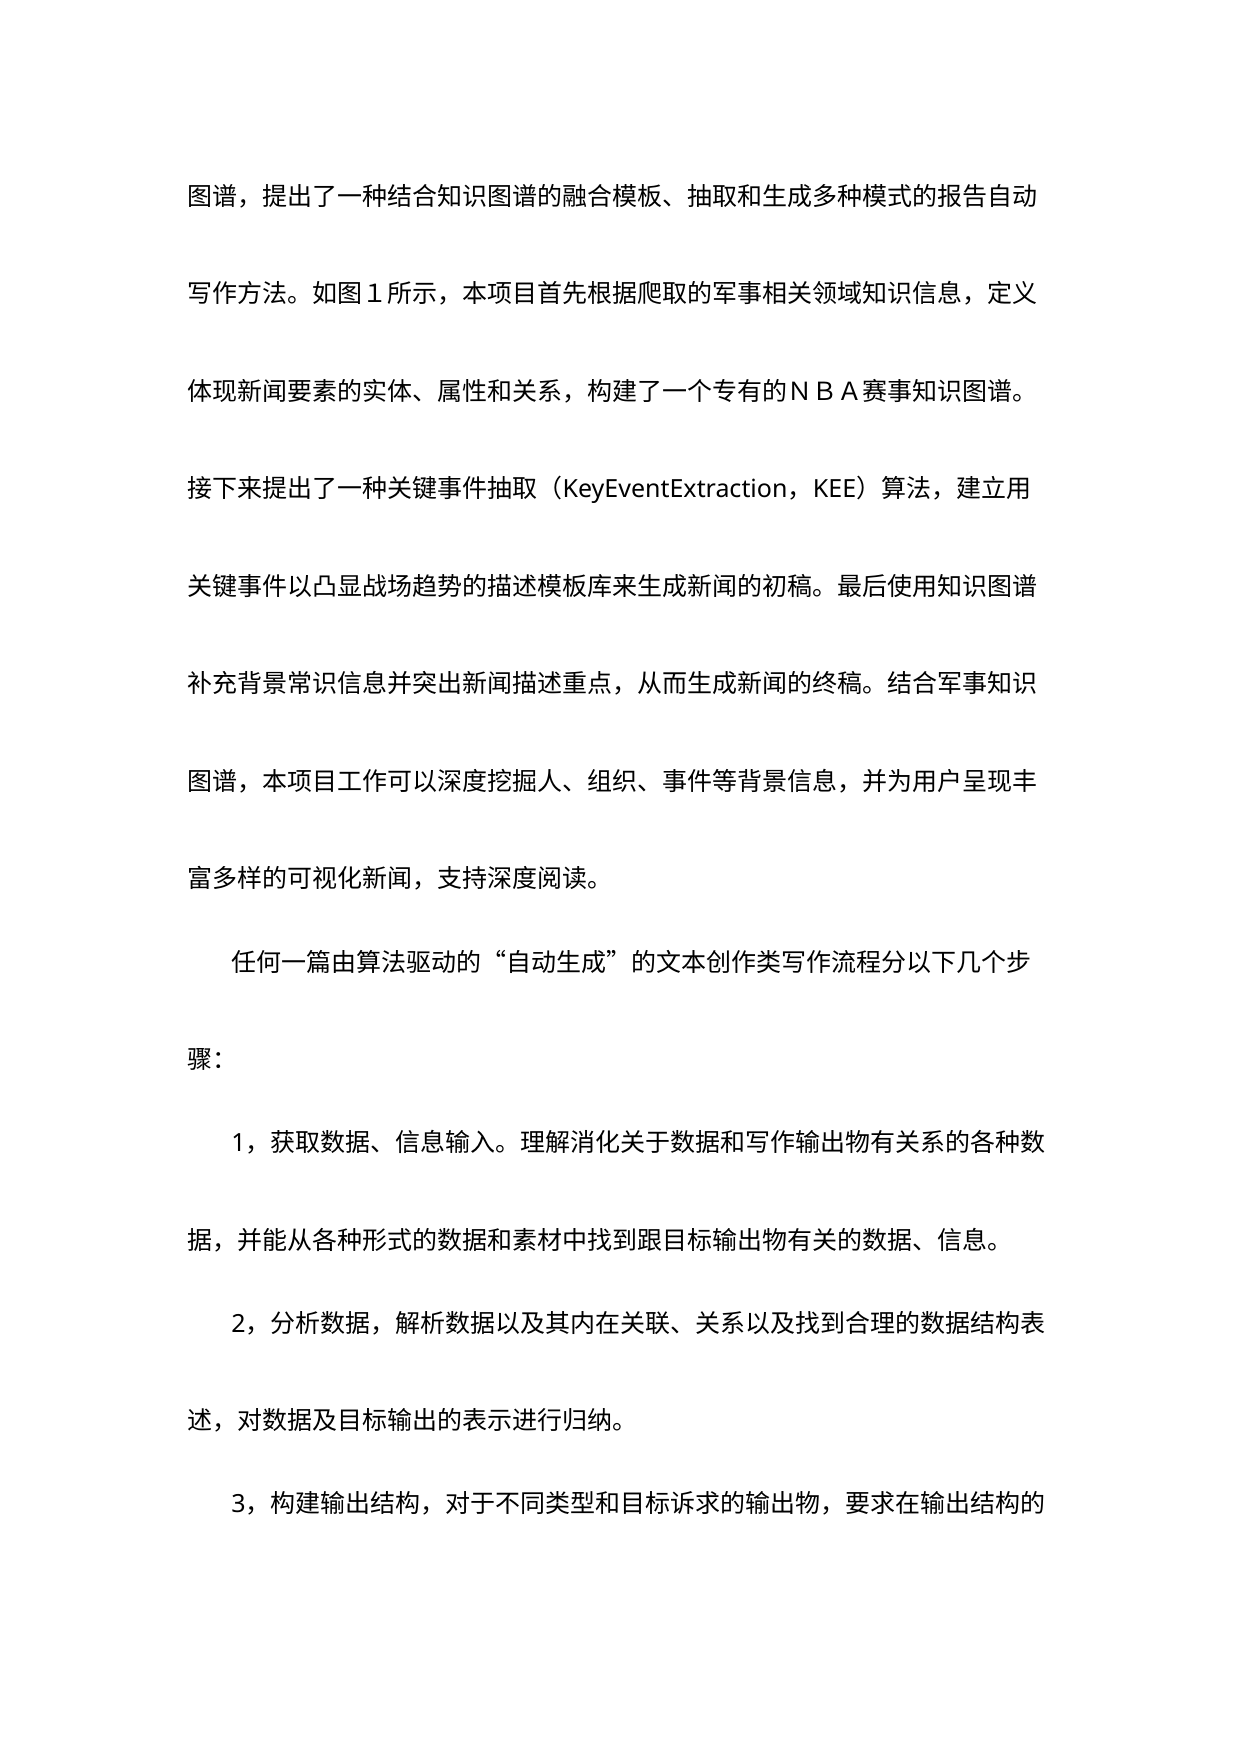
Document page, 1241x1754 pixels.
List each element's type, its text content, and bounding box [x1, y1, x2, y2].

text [187, 162, 1053, 909]
text 1，获取数据、信息输入。理解消化关于数据和写作输出物有关系的各种数据，并能从各种形式的数据和素材中找到跟目标输出物有关的数据、信息。 [187, 1108, 1053, 1271]
text 2，分析数据，解析数据以及其内在关联、关系以及找到合理的数据结构表述，对数据及目标输出的表示进行归纳。 [187, 1289, 1053, 1451]
text 任何一篇由算法驱动的“自动生成”的文本创作类写作流程分以下几个步骤： [187, 928, 1053, 1090]
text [187, 1469, 1053, 1534]
